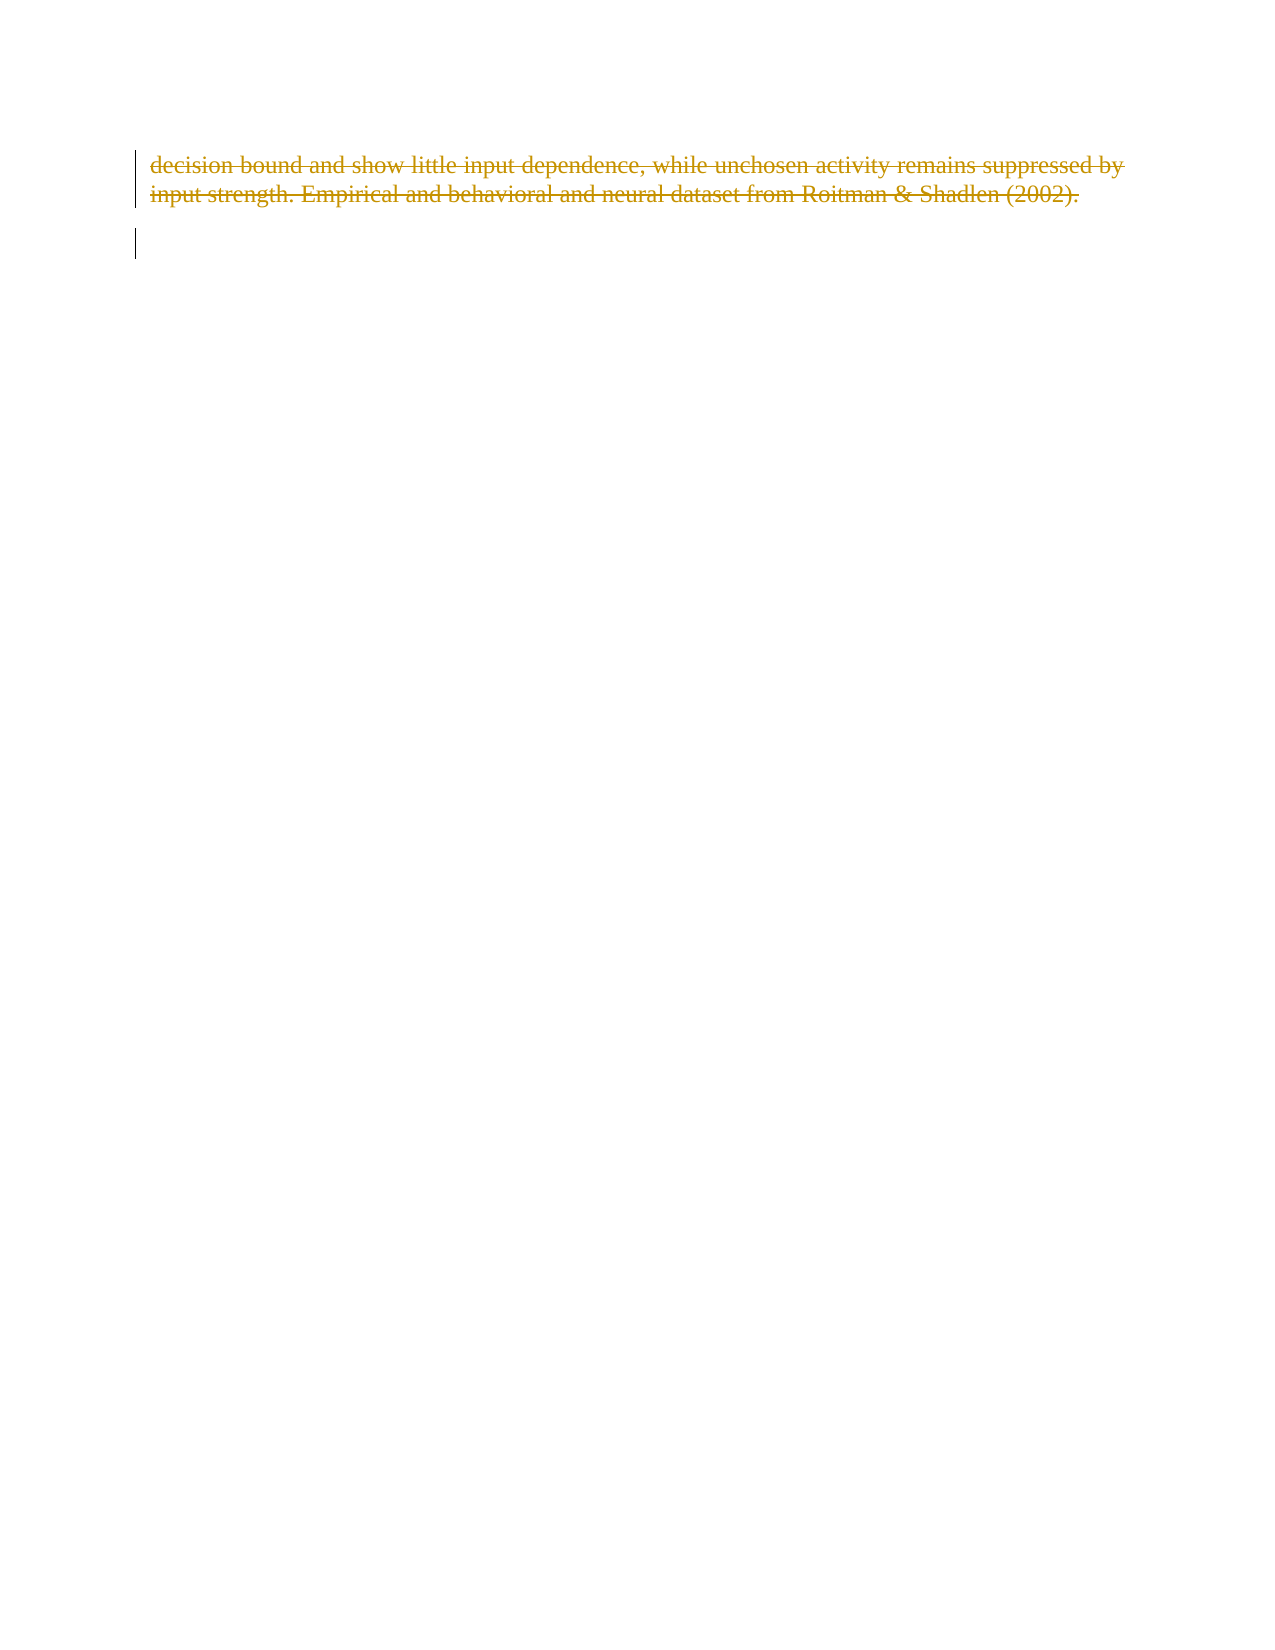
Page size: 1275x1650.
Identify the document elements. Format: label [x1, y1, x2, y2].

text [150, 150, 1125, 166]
text [150, 167, 1125, 207]
